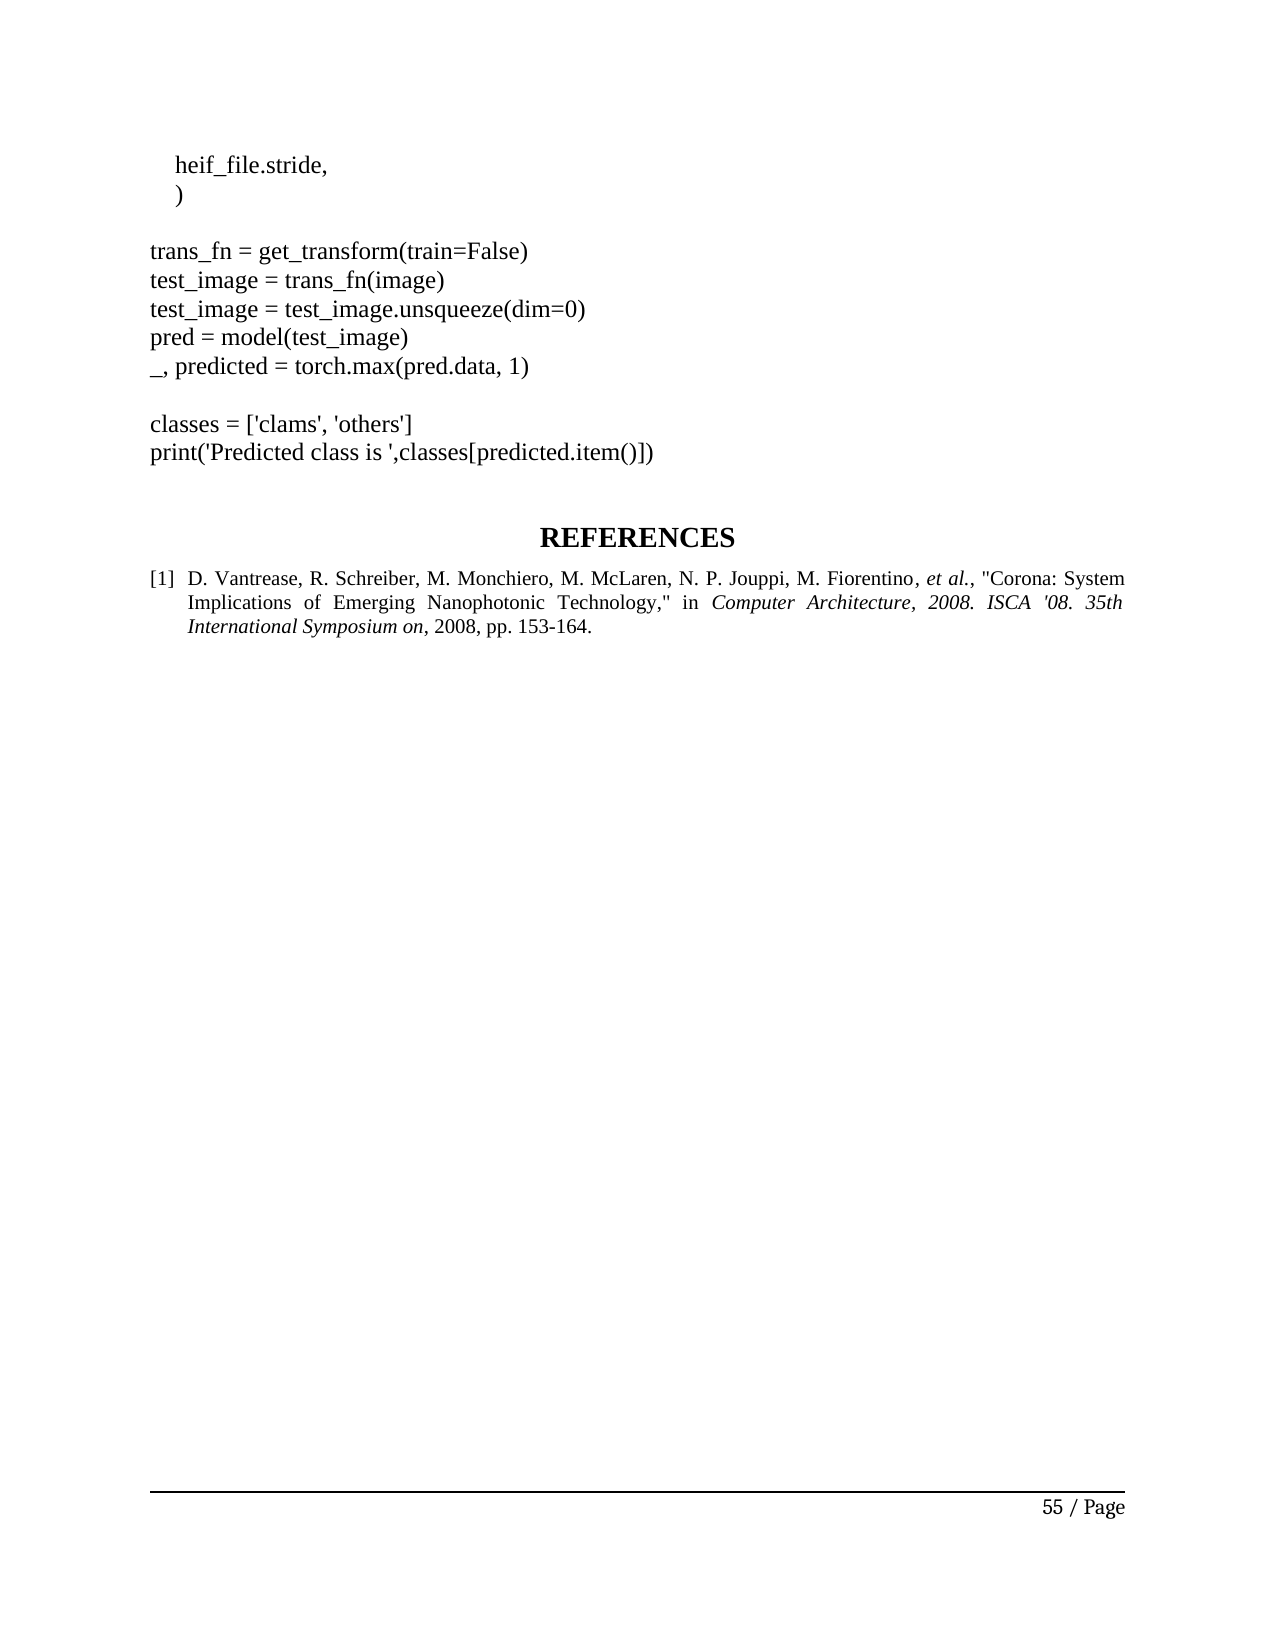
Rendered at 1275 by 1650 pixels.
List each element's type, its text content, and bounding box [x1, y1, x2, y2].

text test_image = trans_fn(image) [150, 265, 1125, 294]
text classes = ['clams', 'others'] [150, 409, 1125, 437]
text print('Predicted class is ',classes[predicted.item()]) [150, 437, 1125, 466]
text test_image = test_image.unsqueeze(dim=0) [150, 294, 1125, 322]
text pred = model(test_image) [150, 322, 1125, 351]
text trans_fn = get_transform(train=False) [150, 236, 1125, 265]
text _, predicted = torch.max(pred.data, 1) [150, 351, 1125, 380]
text ) [150, 179, 1125, 207]
text REFERENCES [150, 520, 1125, 553]
text [1] D. Vantrease, R. Schreiber, M. Monchiero, M. McLaren, N. P. Jouppi, M. Fiorentino, et al., "Corona: System Implications of Emerging Nanophotonic Technology," in Computer Architecture, 2008. ISCA '08. 35th International Symposium on, 2008, pp. 153-164. [150, 566, 1125, 638]
text heif_file.stride, [150, 150, 1125, 179]
